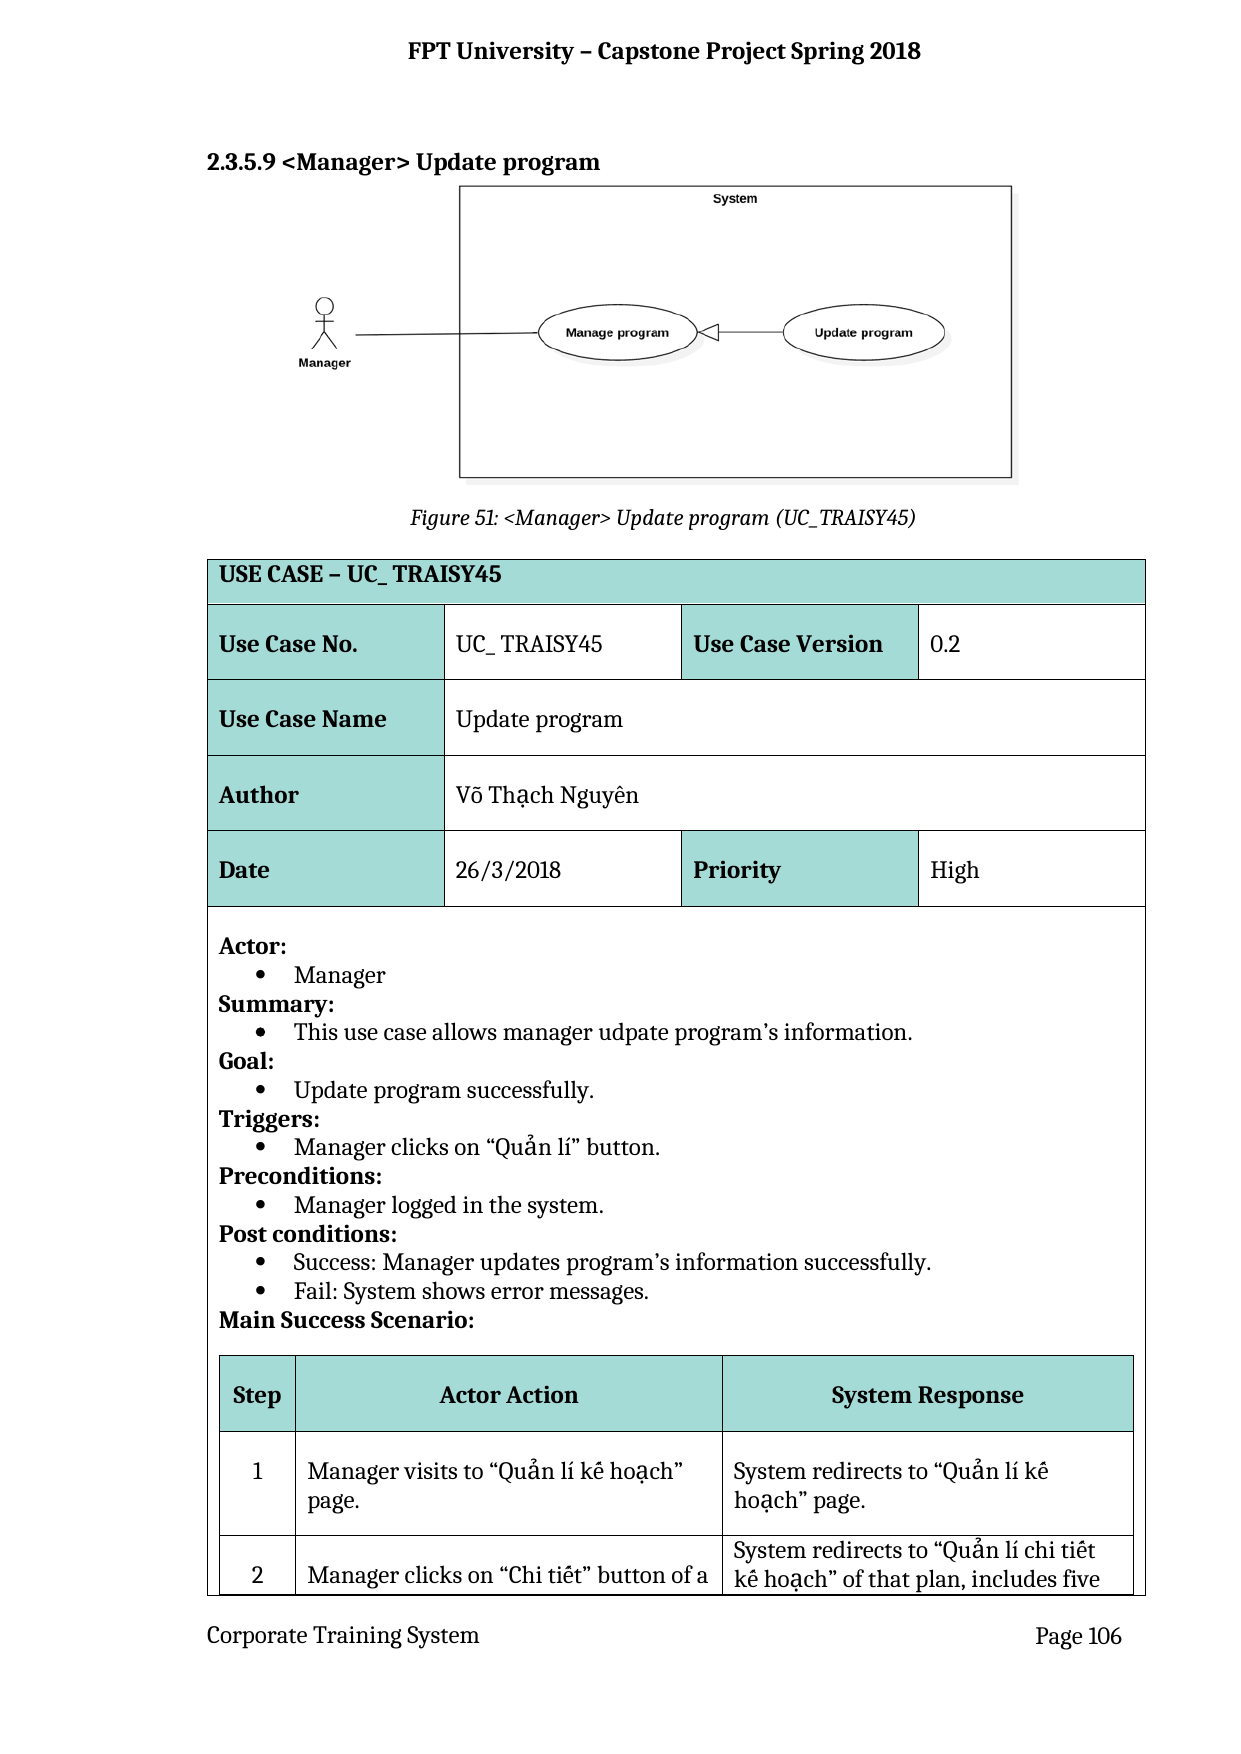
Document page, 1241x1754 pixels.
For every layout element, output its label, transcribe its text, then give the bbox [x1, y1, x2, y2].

text 2.3.5.9 <Manager> Update program [207, 148, 1122, 176]
table_cell Priority [682, 831, 918, 906]
picture [273, 176, 1055, 491]
table_cell Use Case Name [208, 680, 444, 755]
table_cell Use Case No. [208, 605, 444, 679]
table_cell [208, 907, 1145, 1595]
table_header USE CASE – UC_ TRAISY45 [208, 560, 1145, 603]
table_cell Use Case Version [682, 605, 918, 679]
table_cell 26/3/2018 [445, 831, 681, 906]
table_cell Update program [445, 680, 1145, 755]
table_cell Date [208, 831, 444, 906]
table_cell Võ Thạch Nguyên [445, 756, 1145, 830]
table_cell Author [208, 756, 444, 830]
table_cell High [919, 831, 1145, 906]
table_cell UC_ TRAISY45 [445, 605, 681, 679]
table_cell 0.2 [919, 605, 1145, 679]
text Figure 51: <Manager> Update program (UC_TRAISY45) [207, 505, 1122, 531]
